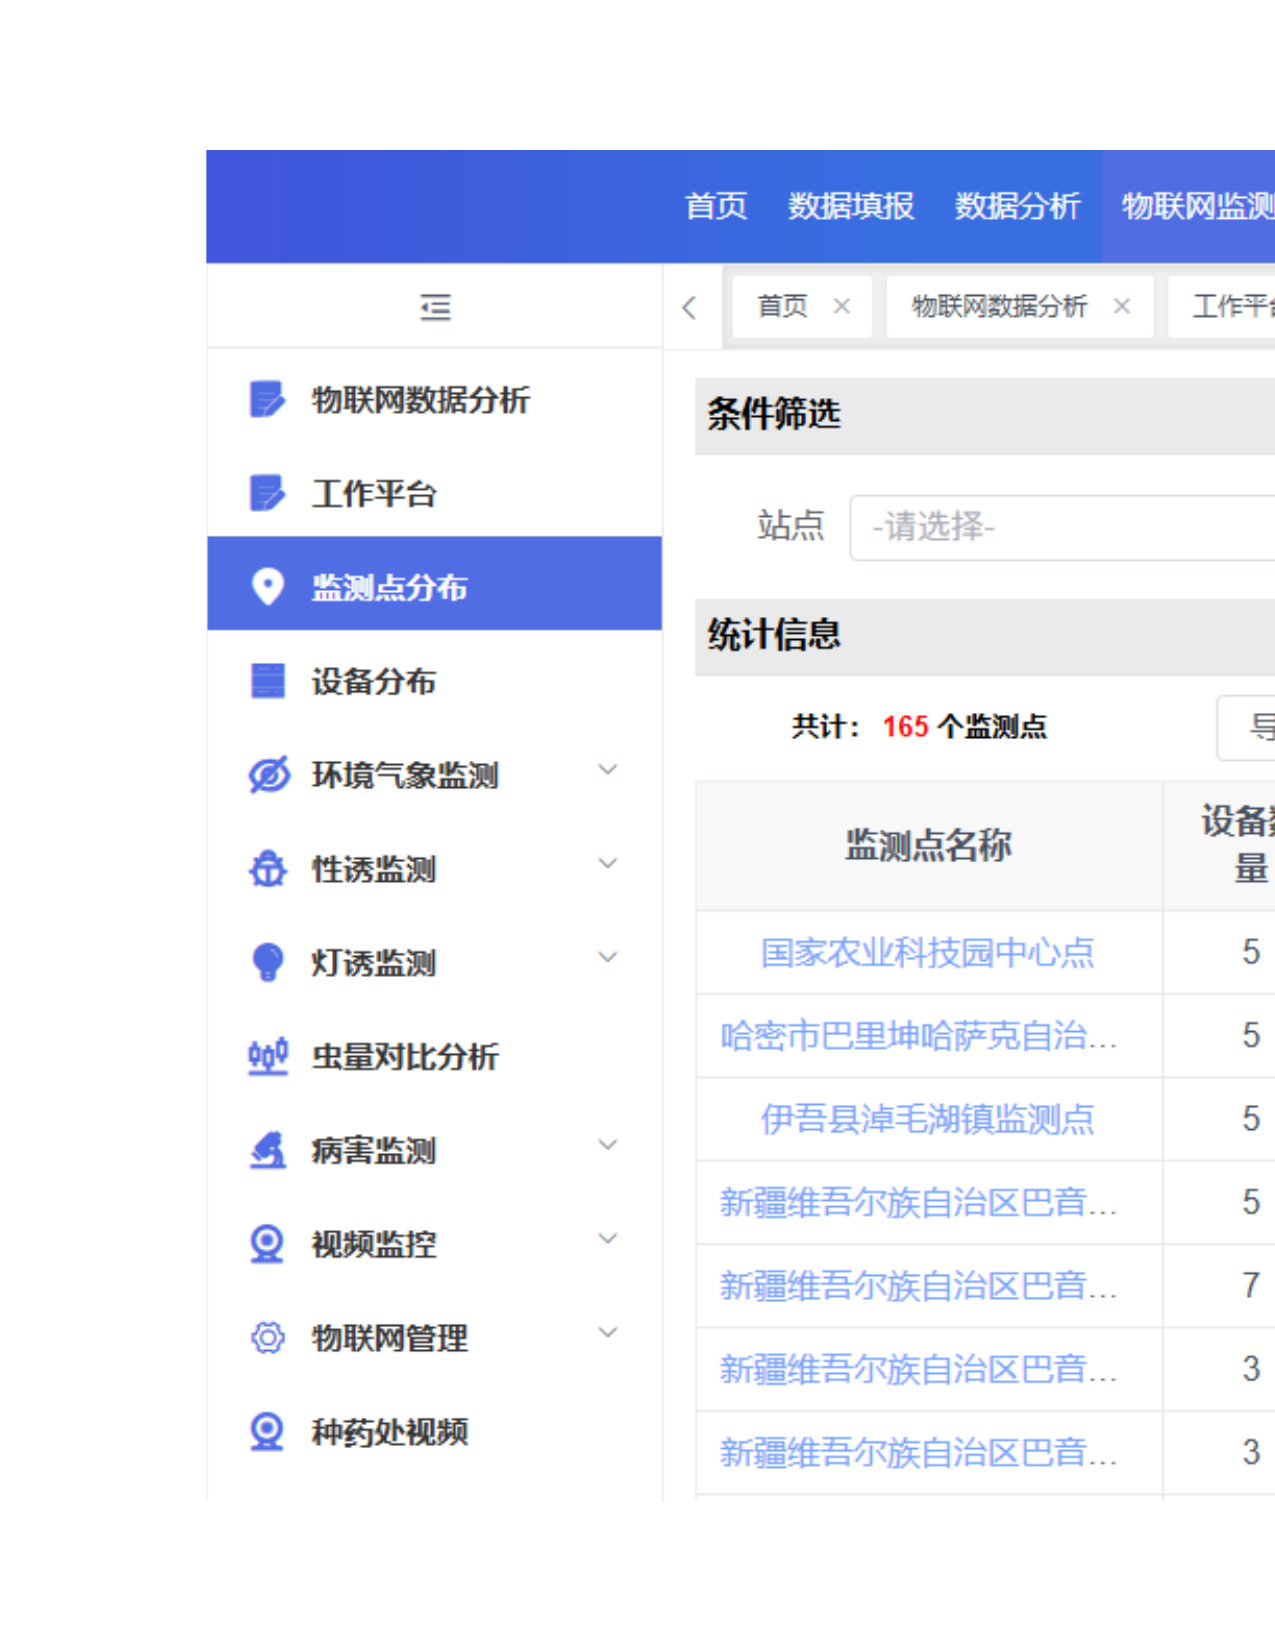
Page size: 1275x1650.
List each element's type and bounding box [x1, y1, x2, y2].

picture [206, 150, 1275, 1501]
